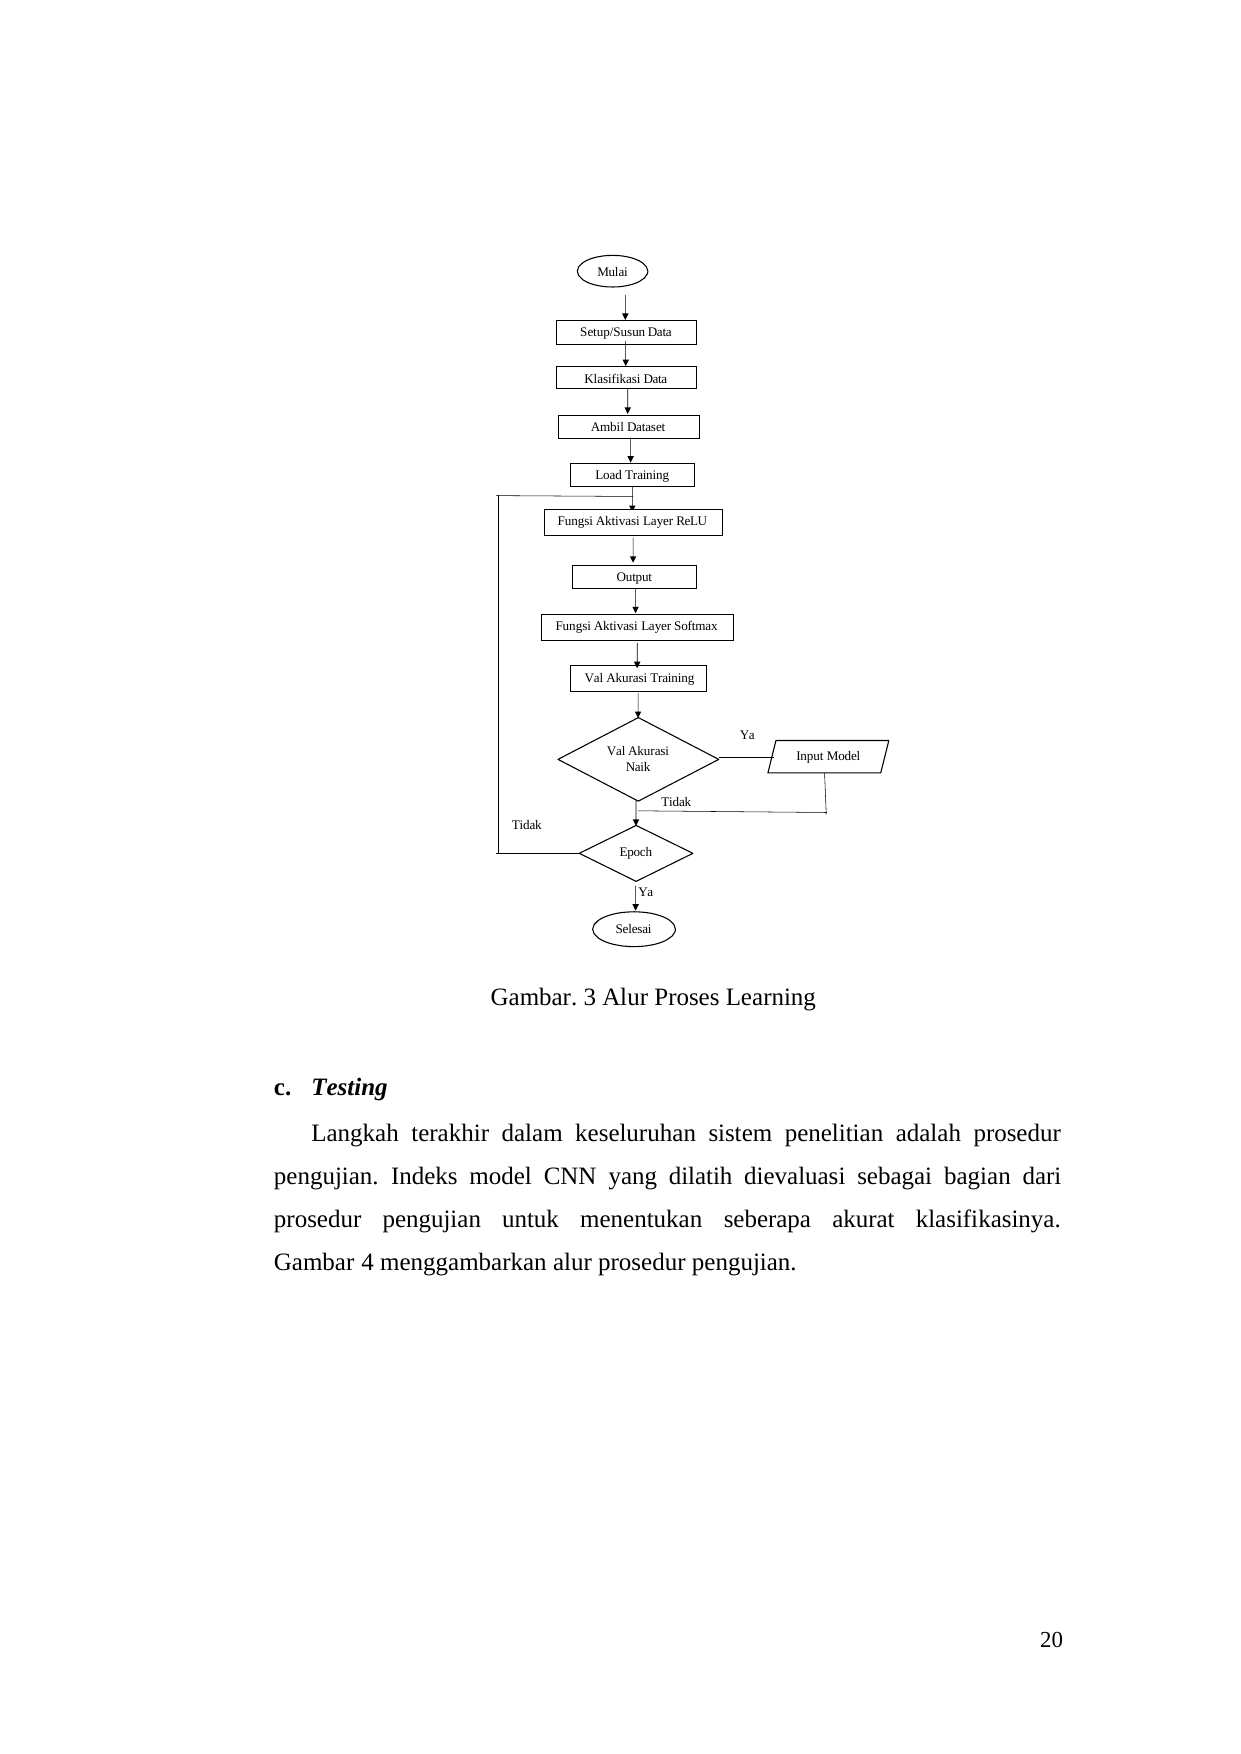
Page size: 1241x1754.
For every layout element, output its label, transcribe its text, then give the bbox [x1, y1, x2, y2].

text Gambar. 3 Alur Proses Learning [439, 982, 867, 1011]
subtitle Testing [274, 1072, 1063, 1101]
text Langkah terakhir dalam keseluruhan sistem penelitian adalah prosedur pengujian. Indeks model CNN yang dilatih dievaluasi sebagai bagian dari prosedur pengujian untuk menentukan seberapa akurat klasifikasinya. Gambar 4 menggambarkan alur prosedur pengujian. [274, 1118, 1061, 1276]
